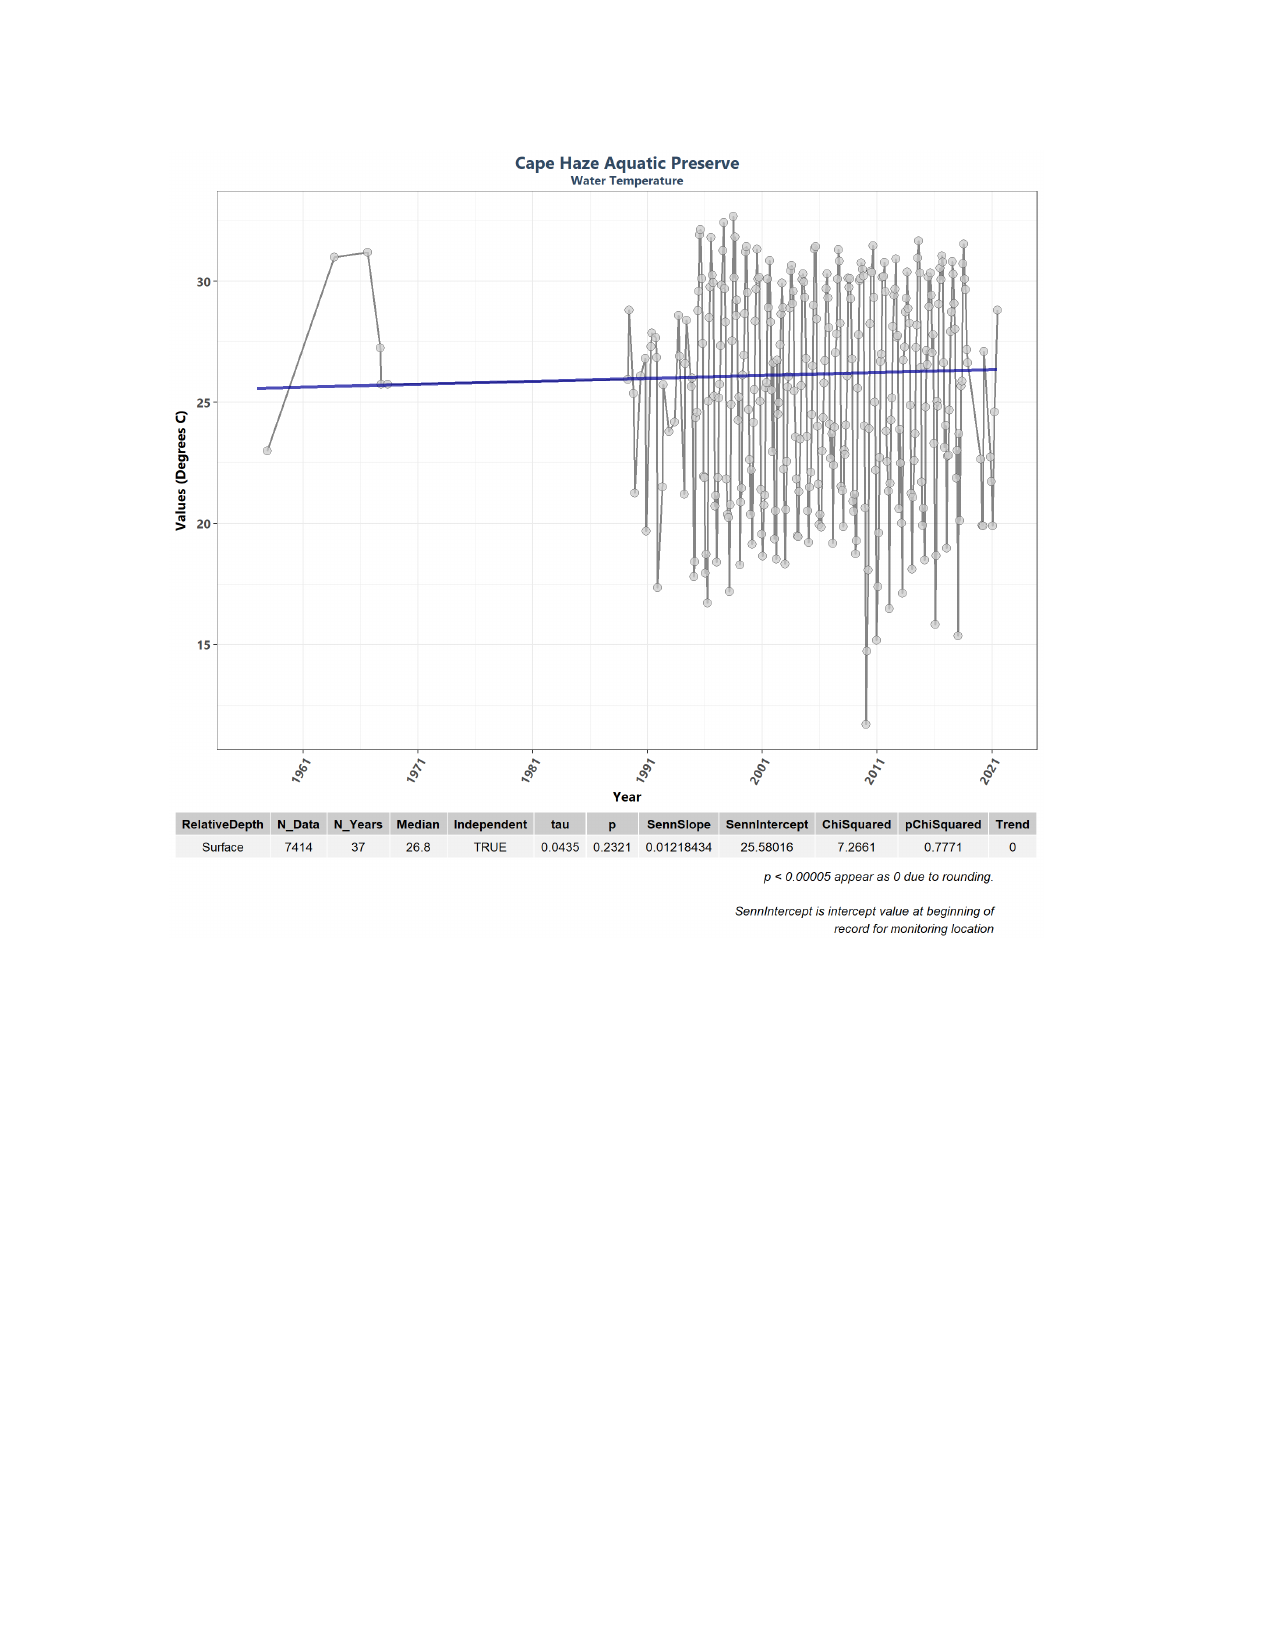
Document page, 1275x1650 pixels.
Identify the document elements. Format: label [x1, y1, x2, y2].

picture [168, 150, 1044, 938]
